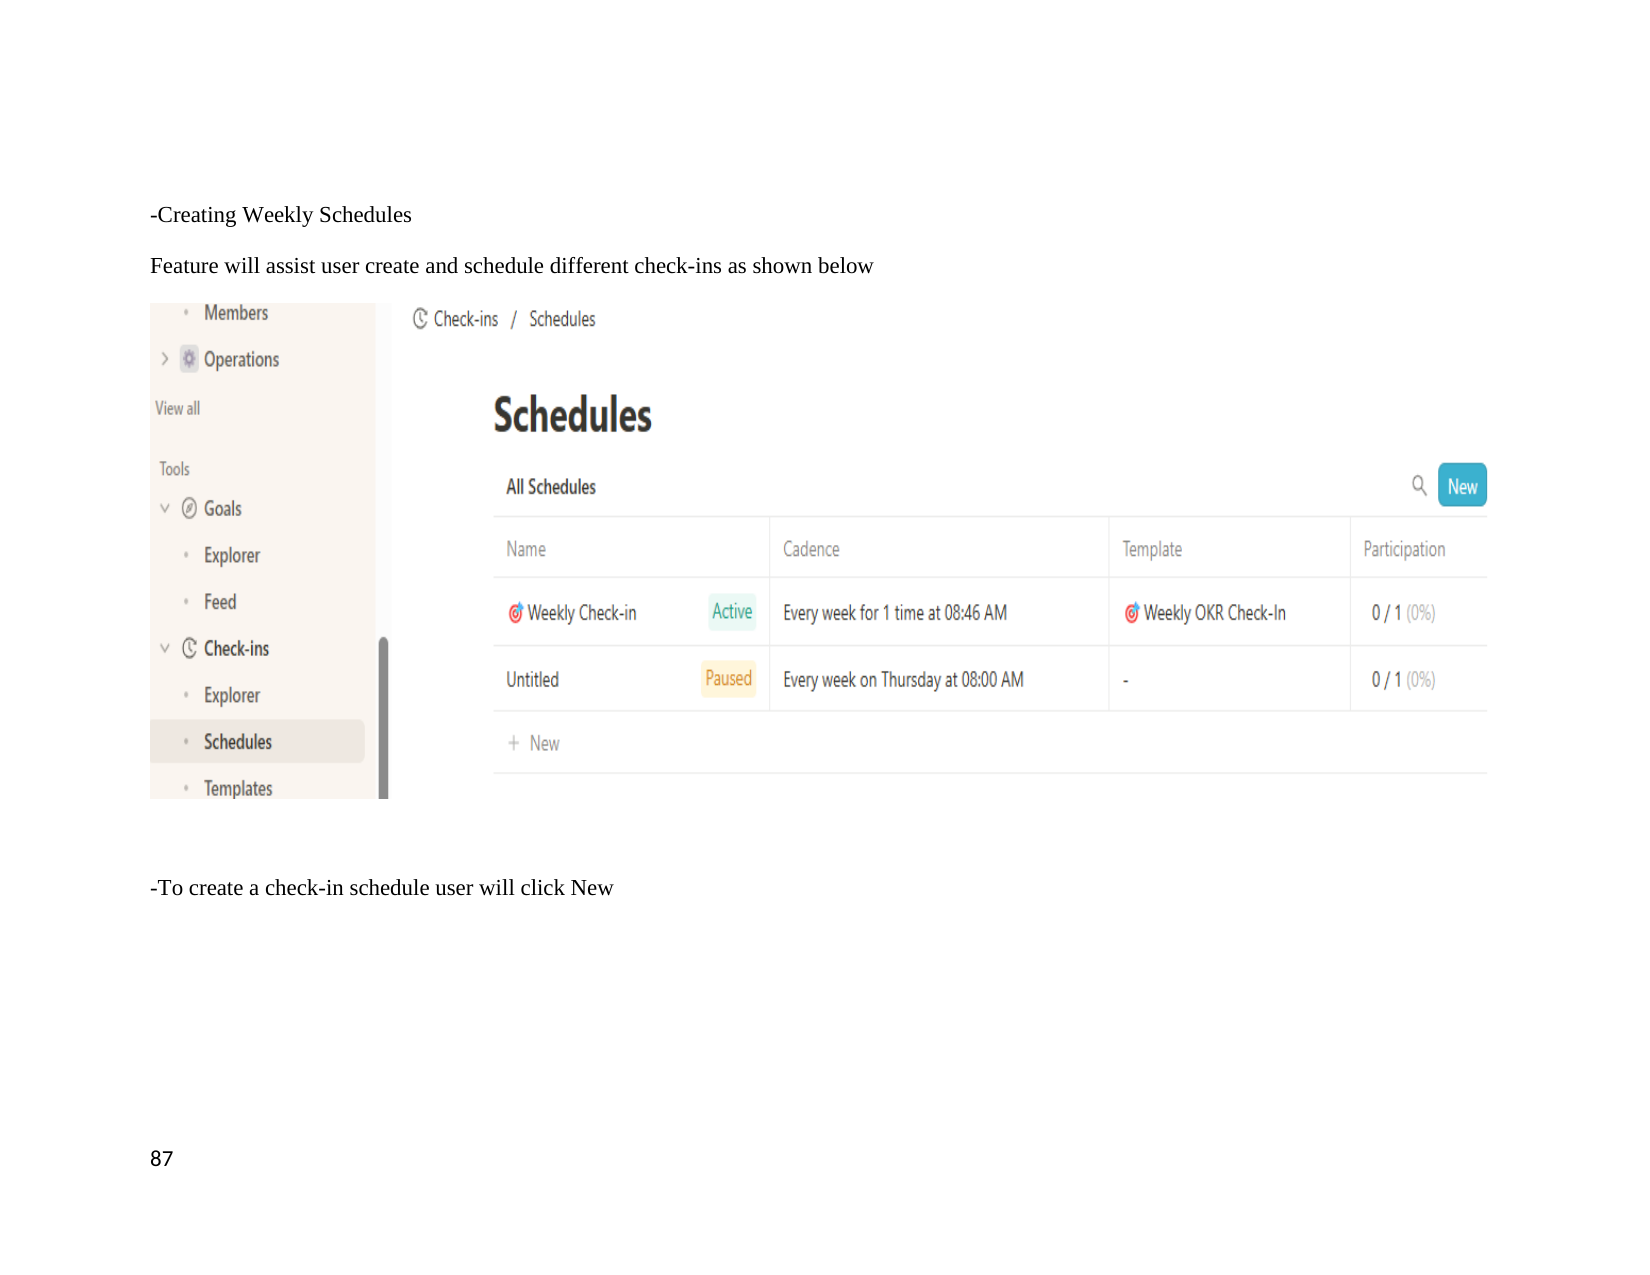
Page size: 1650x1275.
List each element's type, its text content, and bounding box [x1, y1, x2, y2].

text -To create a check-in schedule user will click New [150, 874, 1500, 901]
picture [150, 303, 1500, 799]
text Feature will assist user create and schedule different check-ins as shown below [150, 252, 1500, 278]
text -Creating Weekly Schedules [150, 201, 1500, 227]
